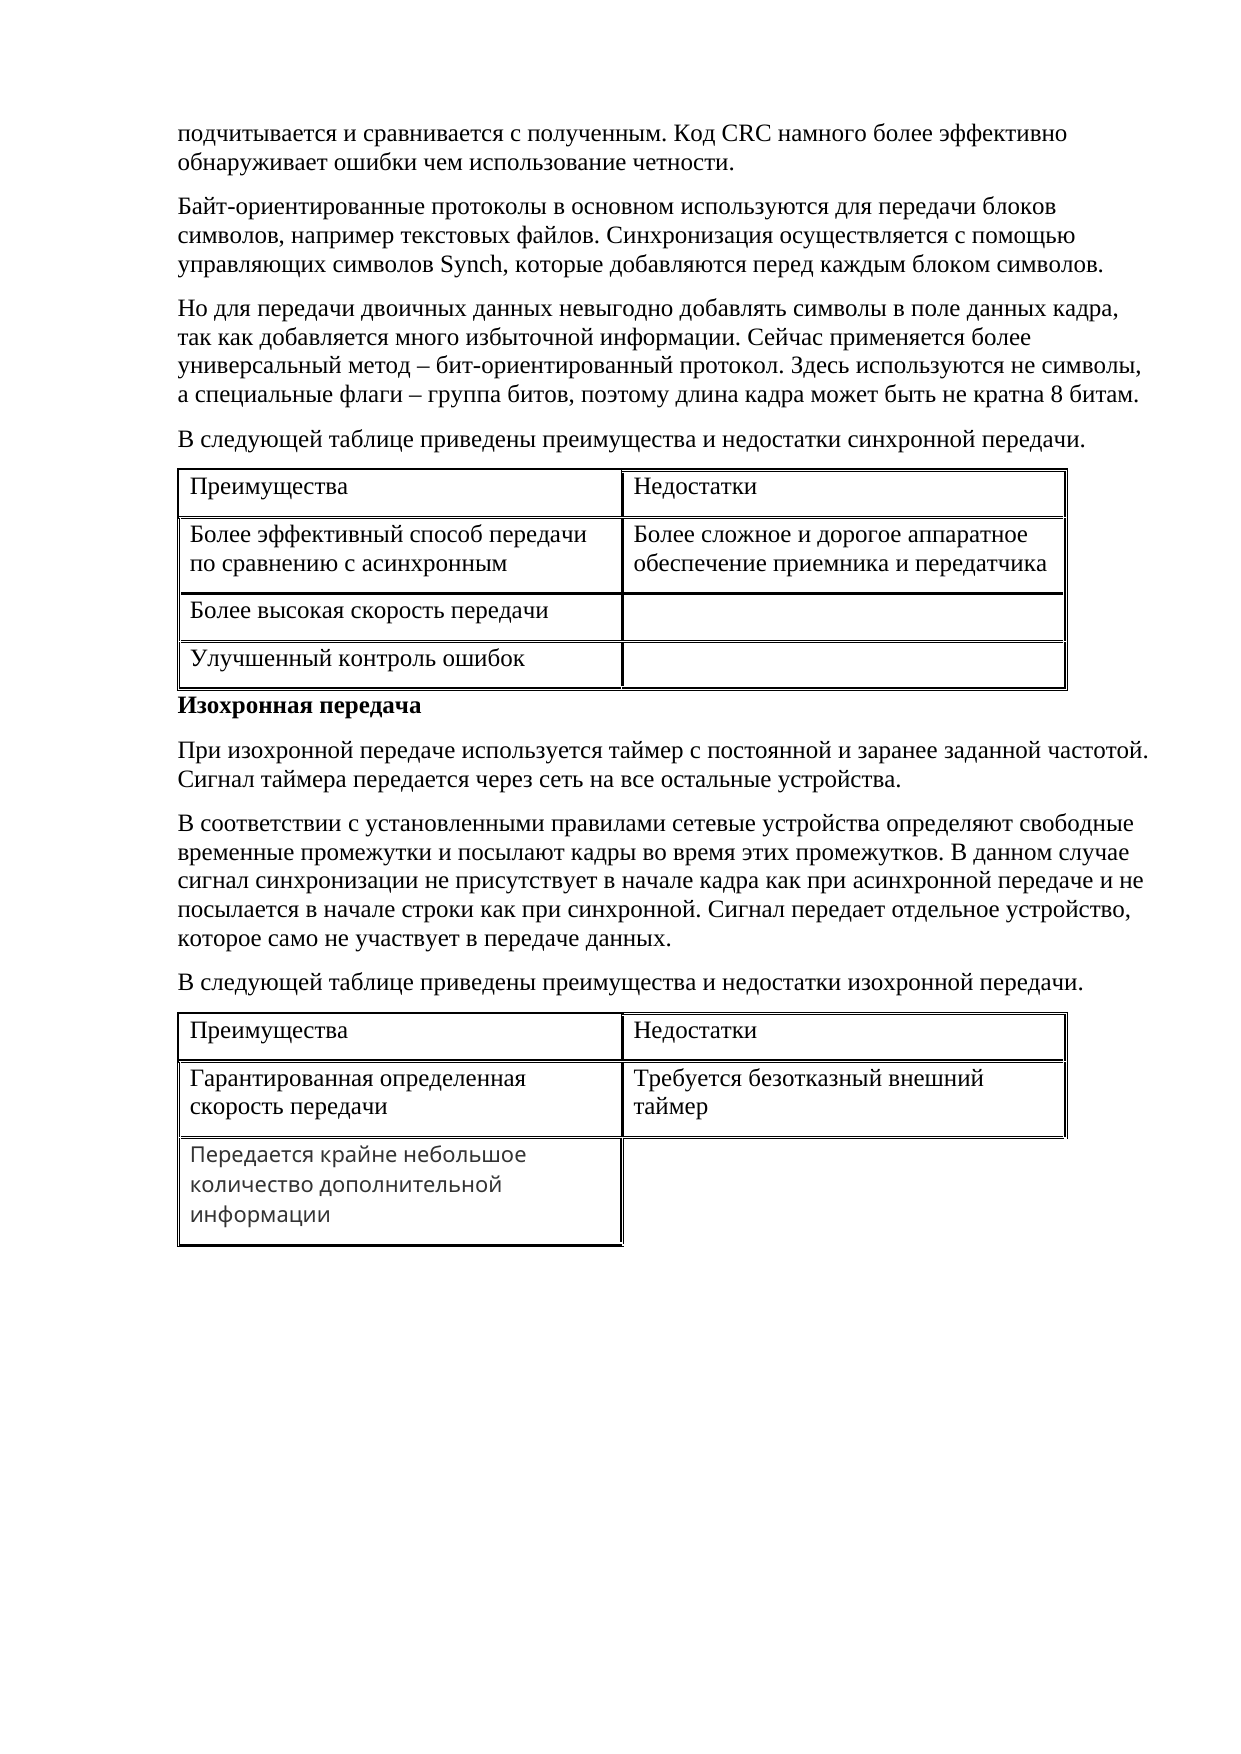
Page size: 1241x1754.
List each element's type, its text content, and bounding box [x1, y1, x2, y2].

text В соответствии с установленными правилами сетевые устройства определяют свободные временные промежутки и посылают кадры во время этих промежутков. В данном случае сигнал синхронизации не присутствует в начале кадра как при асинхронной передаче и не посылается в начале строки как при синхронной. Сигнал передает отдельное устройство, которое само не участвует в передаче данных. [177, 808, 1152, 952]
table_cell Гарантированная определенная скорость передачи [180, 1061, 621, 1136]
text Байт-ориентированные протоколы в основном используются для передачи блоков символов, например текстовых файлов. Синхронизация осуществляется с помощью управляющих символов Synch, которые добавляются перед каждым блоком символов. [177, 191, 1152, 277]
text Изохронная передача [177, 691, 1152, 719]
table_cell Требуется безотказный внешний таймер [624, 1059, 1065, 1136]
table_cell Более эффективный способ передачи по сравнению с асинхронным [179, 517, 622, 592]
table_header Преимущества [179, 1014, 621, 1059]
table_header Преимущества [179, 470, 621, 516]
table_cell Более сложное и дорогое аппаратное обеспечение приемника и передатчика [622, 516, 1066, 592]
text В следующей таблице приведены преимущества и недостатки синхронной передачи. [177, 424, 1152, 452]
table_cell Более высокая скорость передачи [180, 592, 621, 640]
text В следующей таблице приведены преимущества и недостатки изохронной передачи. [177, 967, 1152, 996]
table_cell [624, 592, 1064, 640]
text Но для передачи двоичных данных невыгодно добавлять символы в поле данных кадра, так как добавляется много избыточной информации. Сейчас применяется более универсальный метод – бит-ориентированный протокол. Здесь используются не символы, а специальные флаги – группа битов, поэтому длина кадра может быть не кратна 8 битам. [177, 293, 1152, 408]
table_cell [624, 1136, 1066, 1244]
table_cell [622, 640, 1066, 687]
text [177, 118, 1152, 176]
table_header Недостатки [624, 472, 1064, 516]
text При изохронной передаче используется таймер с постоянной и заранее заданной частотой. Сигнал таймера передается через сеть на все остальные устройства. [177, 735, 1152, 792]
table_cell Передается крайне небольшое количество дополнительной информации [178, 1136, 622, 1244]
table_header Недостатки [622, 1015, 1064, 1059]
table_cell Улучшенный контроль ошибок [178, 640, 622, 687]
